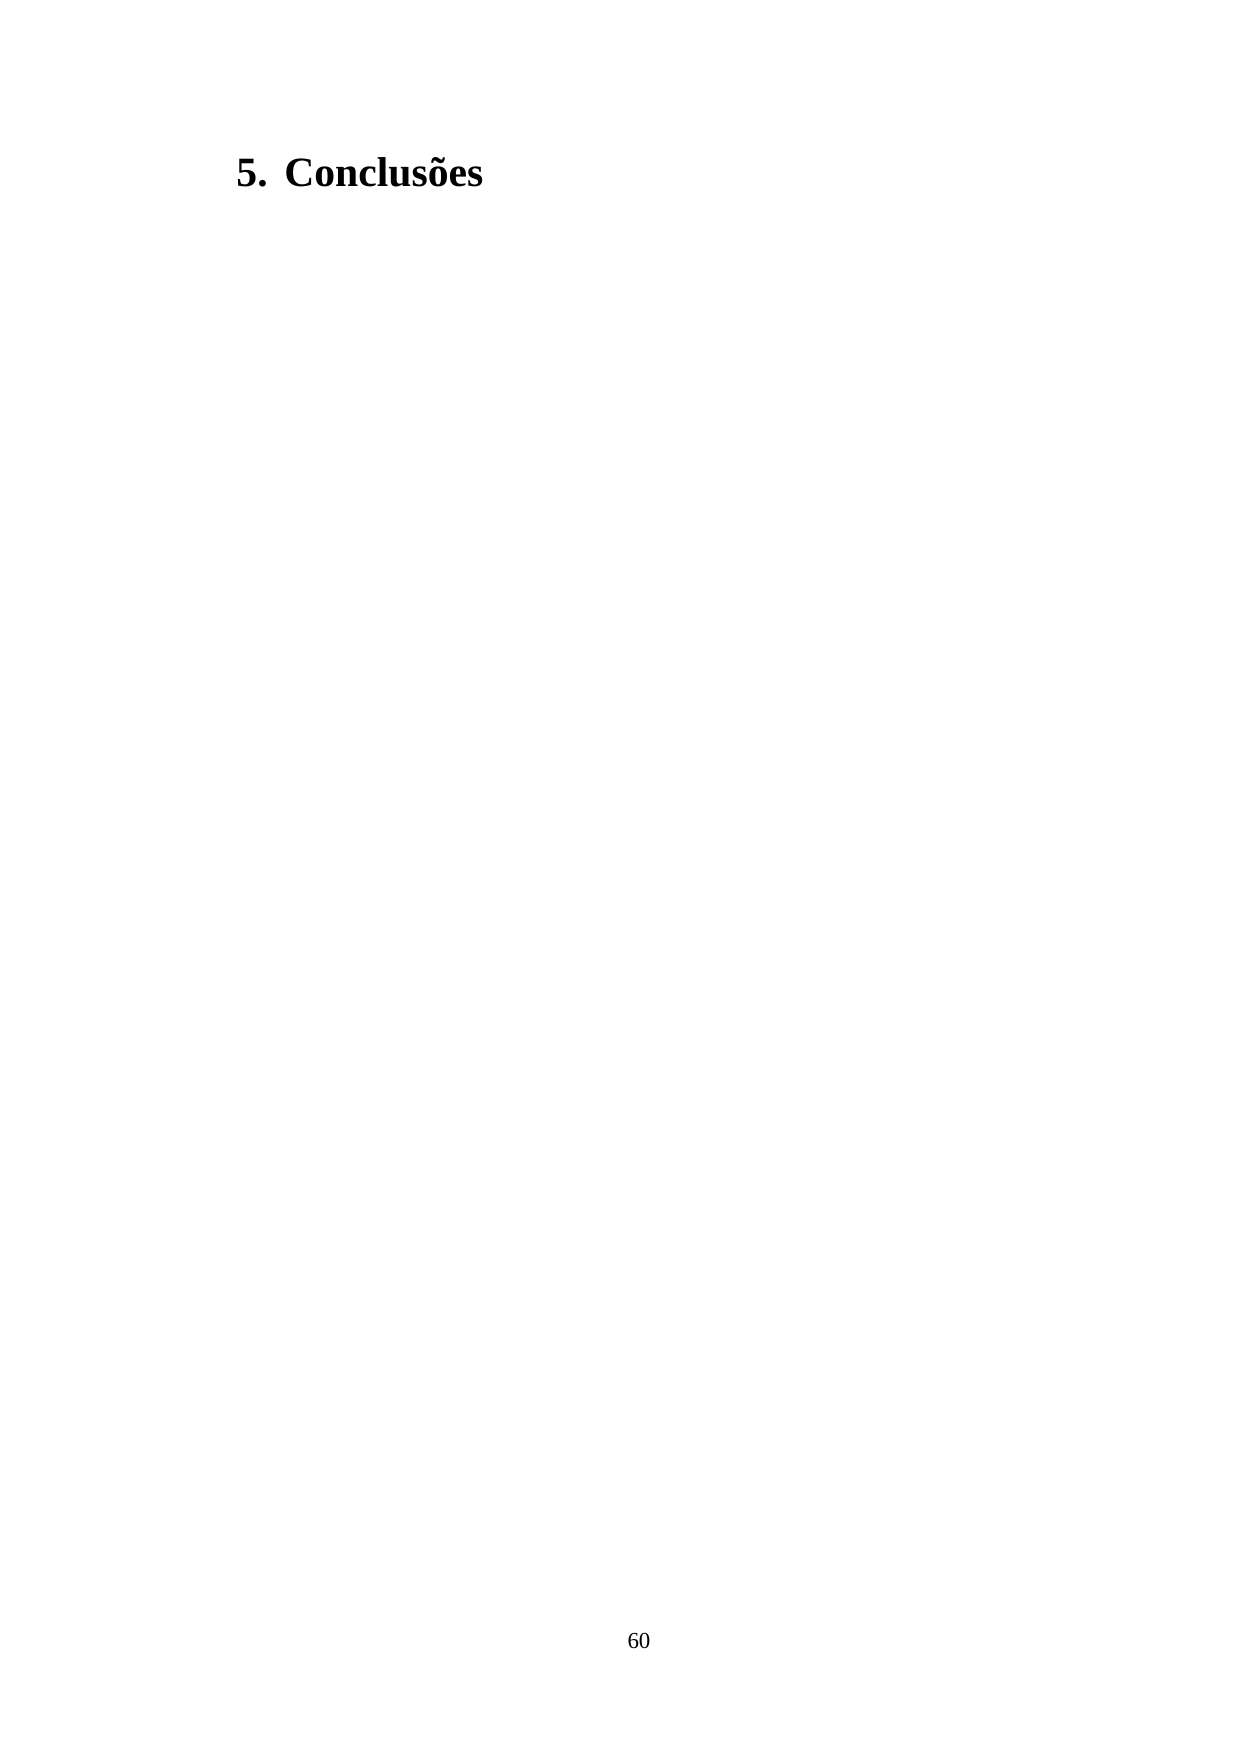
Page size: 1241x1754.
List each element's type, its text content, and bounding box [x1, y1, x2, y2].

subtitle Conclusões [236, 148, 1063, 196]
